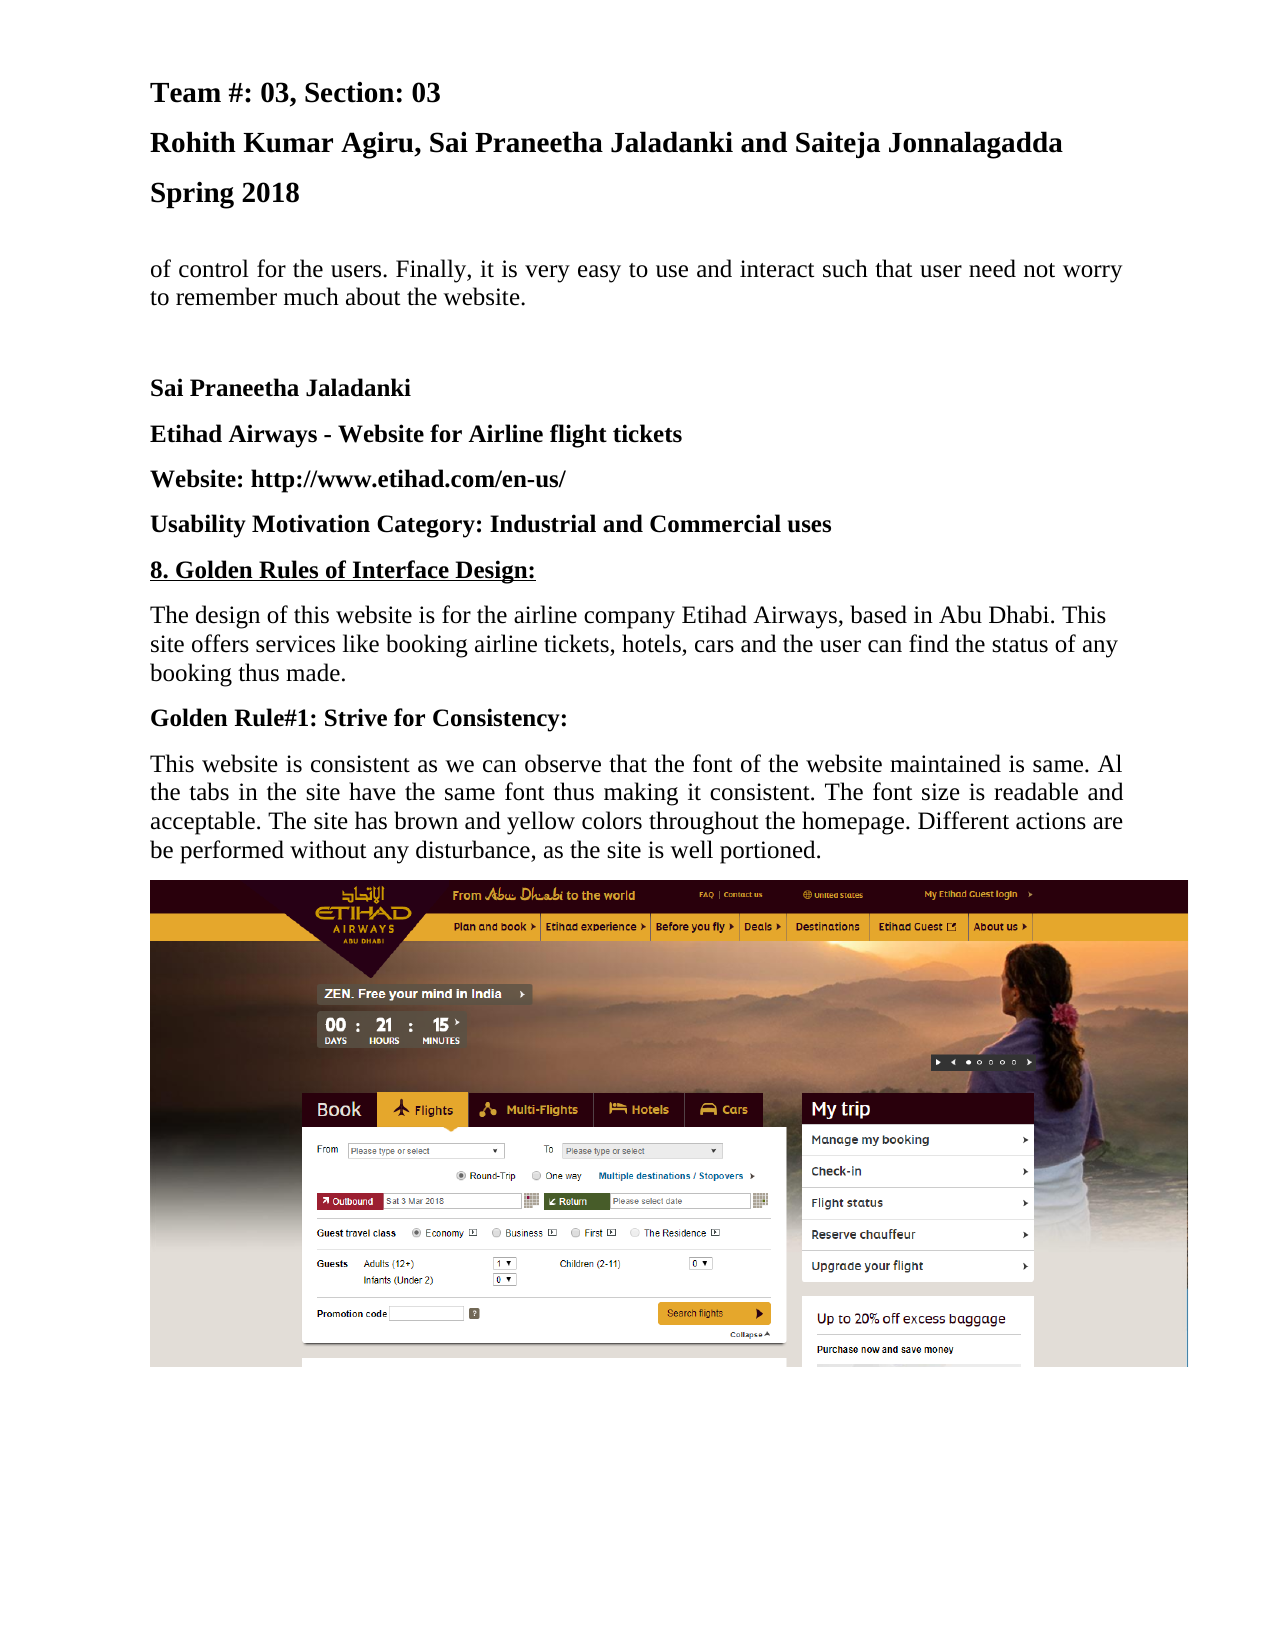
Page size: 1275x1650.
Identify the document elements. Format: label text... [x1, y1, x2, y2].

text Etihad Airways - Website for Airline flight tickets [150, 419, 1125, 447]
text Sai Praneetha Jaladanki [150, 373, 1125, 402]
text Website: http://www.etihad.com/en-us/ [150, 464, 1125, 493]
text Golden Rule#1: Strive for Consistency: [150, 703, 1125, 732]
text This website is consistent as we can observe that the font of the website maintained is same. Al the tabs in the site have the same font thus making it consistent. The font size is readable and acceptable. The site has brown and yellow colors throughout the homepage. Different actions are be performed without any disturbance, as the site is well portioned. [150, 749, 1125, 864]
text 8. Golden Rules of Interface Design: [150, 555, 1125, 584]
text Usability Motivation Category: Industrial and Commercial uses [150, 509, 1125, 538]
picture [150, 880, 1189, 1367]
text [150, 254, 1125, 311]
text The design of this website is for the airline company Etihad Airways, based in Abu Dhabi. This site offers services like booking airline tickets, hotels, cars and the user can find the status of any booking thus made. [150, 600, 1125, 687]
